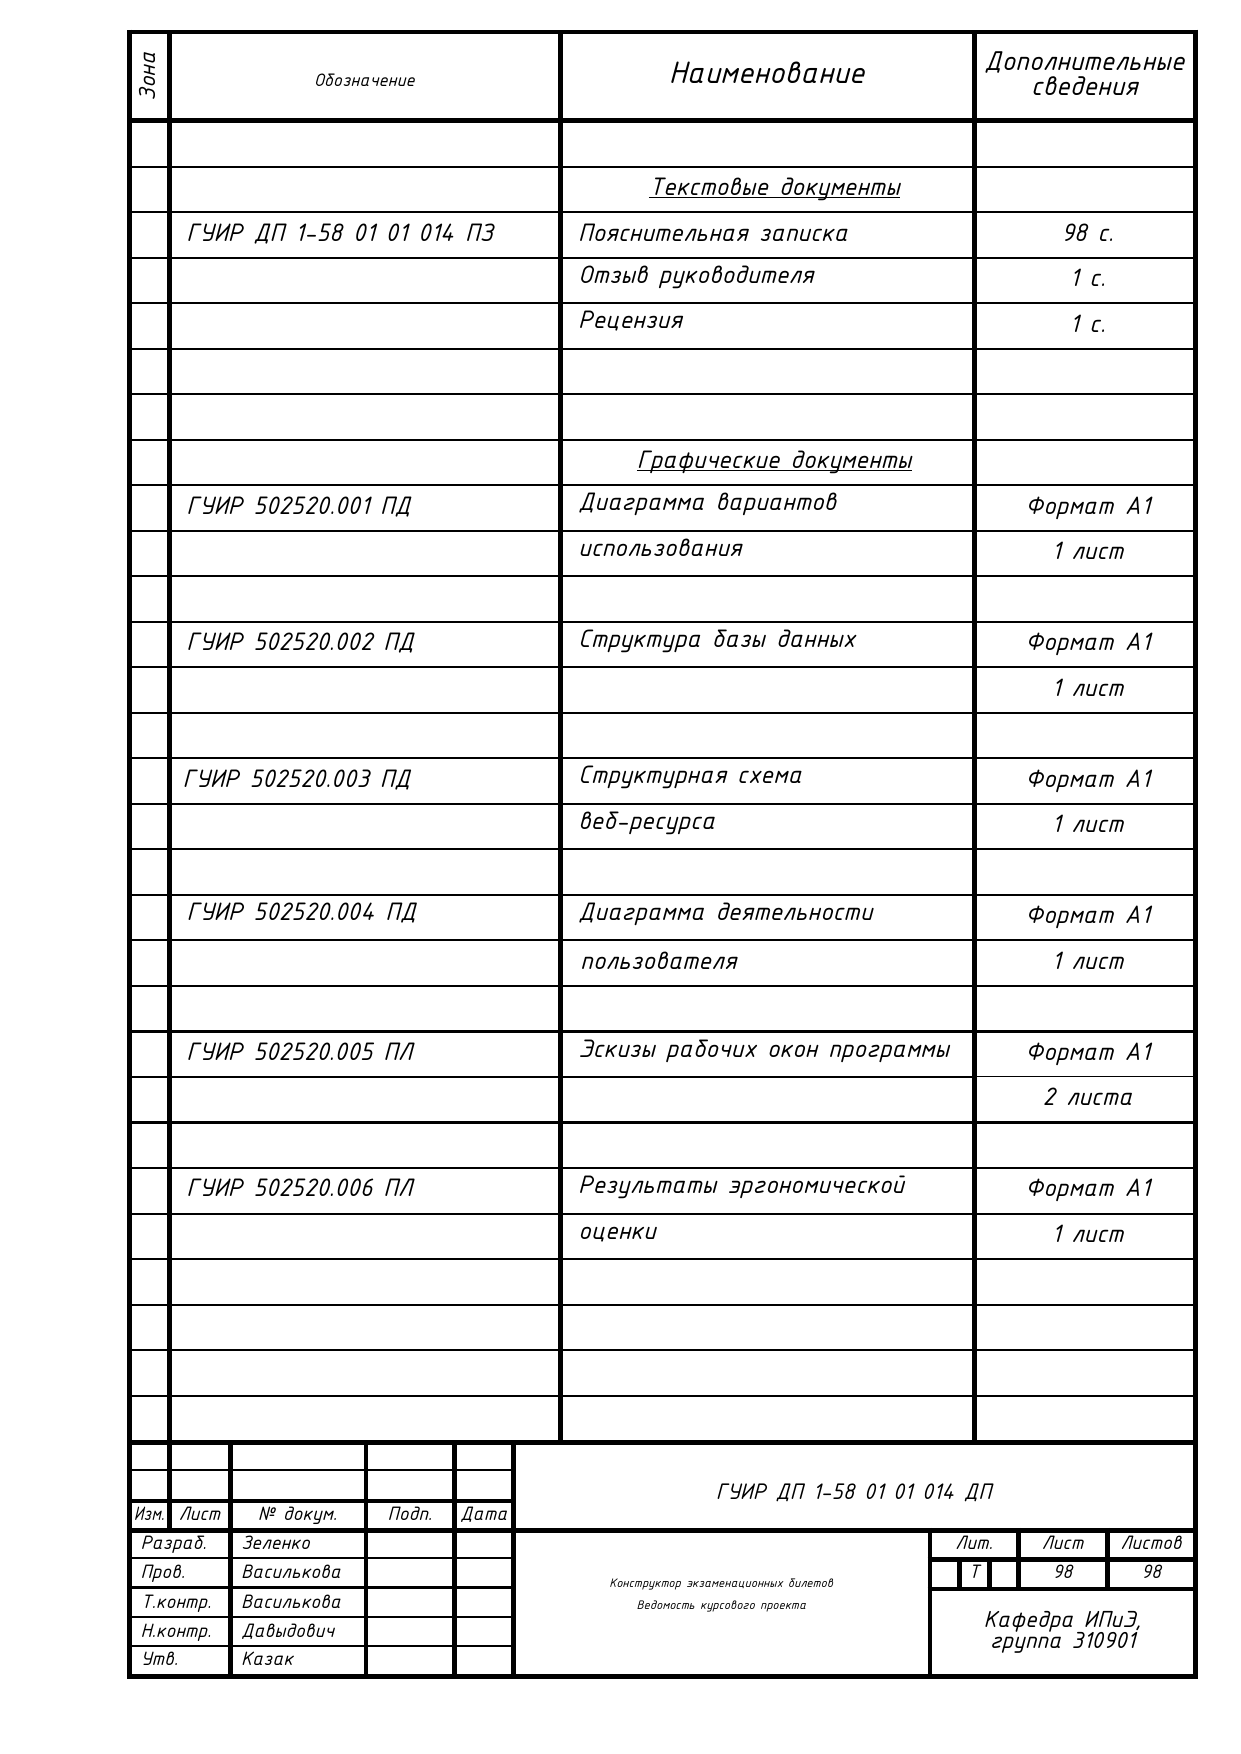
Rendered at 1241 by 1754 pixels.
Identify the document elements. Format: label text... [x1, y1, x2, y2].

table_cell [977, 350, 1193, 393]
table_cell Структура базы данных [563, 623, 972, 666]
table_cell [132, 987, 167, 1030]
table_cell пользователя [563, 941, 972, 985]
table_cell [977, 123, 1193, 166]
table_cell ГУИР 502520.003 ПД [172, 759, 558, 803]
table_cell ГУИР 502520.001 ПД [172, 486, 558, 530]
table_cell [132, 623, 167, 666]
table_cell [132, 896, 167, 939]
table_cell [992, 1562, 1016, 1586]
table_cell [132, 259, 167, 302]
table_cell [172, 259, 558, 302]
table_cell Формат А1 [977, 486, 1193, 530]
table_cell [172, 1306, 558, 1349]
table_cell [977, 1351, 1193, 1394]
table_cell [172, 123, 558, 166]
table_cell [132, 123, 167, 166]
table_cell [132, 941, 167, 985]
table_cell [172, 395, 558, 439]
table_header Зона [132, 34, 167, 118]
table_cell [563, 577, 972, 621]
table_cell [172, 1471, 228, 1499]
table_cell 98 [1021, 1562, 1105, 1586]
table_cell [132, 714, 167, 757]
table_cell Лит. [932, 1533, 1016, 1557]
table_cell Отзыв руководителя [563, 259, 972, 302]
table_cell [132, 1169, 167, 1212]
table_cell [132, 168, 167, 211]
table_cell Изм. [132, 1503, 167, 1528]
table_cell ГУИР ДП 1-58 01 01 014 ДП [516, 1445, 1193, 1528]
table_cell Зеленко [233, 1533, 364, 1557]
table_cell [368, 1647, 452, 1674]
table_cell [172, 1397, 558, 1440]
table_cell [132, 1033, 167, 1076]
table_cell [977, 395, 1193, 439]
table_cell Лист [172, 1503, 228, 1528]
table_cell [563, 1351, 972, 1394]
table_cell 98 [1110, 1562, 1193, 1586]
table_cell [132, 532, 167, 575]
table_cell 98 с. [977, 213, 1193, 257]
table_cell [132, 441, 167, 484]
table_cell [132, 1471, 167, 1499]
table_cell ГУИР ДП 1-58 01 01 014 ПЗ [172, 213, 558, 257]
table_cell [172, 1445, 228, 1469]
table_cell [563, 1124, 972, 1167]
table_cell [172, 941, 558, 985]
table_cell [563, 850, 972, 894]
table_cell [977, 441, 1193, 484]
table_cell [172, 805, 558, 848]
table_cell использования [563, 532, 972, 575]
table_cell [563, 123, 972, 166]
table_cell № докум. [233, 1503, 364, 1528]
table_cell Василькова [233, 1589, 364, 1616]
table_cell [132, 1397, 167, 1440]
table_cell Кафедра ИПиЭ, группа 310901 [932, 1591, 1193, 1674]
table_cell [172, 850, 558, 894]
table_cell [172, 668, 558, 712]
table_cell [563, 714, 972, 757]
table_cell 1 лист [977, 1215, 1193, 1258]
table_cell [368, 1471, 452, 1499]
table_cell Пров. [132, 1559, 228, 1586]
table_cell Давыдович [233, 1618, 364, 1645]
table_cell 1 лист [977, 532, 1193, 575]
table_cell [132, 486, 167, 530]
table_cell [368, 1618, 452, 1645]
table_cell [172, 1215, 558, 1258]
table_cell [132, 1351, 167, 1394]
table_cell 1 лист [977, 941, 1193, 985]
table_cell Конструктор экзаменационных билетов Ведомость курсового проекта [516, 1533, 928, 1674]
table_cell 1 лист [977, 668, 1193, 712]
table_cell [457, 1445, 511, 1469]
table_cell Пояснительная записка [563, 213, 972, 257]
table_cell веб-ресурса [563, 805, 972, 848]
table_cell [132, 350, 167, 393]
table_cell [368, 1559, 452, 1586]
table_cell Диаграмма вариантов [563, 486, 972, 530]
table_cell [132, 759, 167, 803]
table_cell Василькова [233, 1559, 364, 1586]
table_cell Рецензия [563, 304, 972, 348]
table_cell [172, 577, 558, 621]
table_cell [172, 987, 558, 1030]
table_cell [172, 441, 558, 484]
table_cell [132, 304, 167, 348]
table_cell [977, 1124, 1193, 1167]
table_cell [457, 1647, 511, 1674]
table_cell Утв. [132, 1647, 228, 1674]
table_cell [132, 1124, 167, 1167]
table_cell [977, 1306, 1193, 1349]
table_cell [172, 714, 558, 757]
table_cell [172, 1260, 558, 1303]
table_cell [977, 1397, 1193, 1440]
table_cell [172, 168, 558, 211]
table_cell Подп. [368, 1503, 452, 1528]
table_cell [132, 1306, 167, 1349]
table_cell Лист [1021, 1533, 1105, 1557]
table_cell [977, 168, 1193, 211]
table_cell [368, 1533, 452, 1557]
table_cell [563, 1260, 972, 1303]
table_cell [563, 1397, 972, 1440]
table_cell 2 листа [977, 1077, 1193, 1121]
table_cell Н.контр. [132, 1618, 228, 1645]
table_cell [457, 1618, 511, 1645]
table_cell [563, 668, 972, 712]
table_cell [457, 1589, 511, 1616]
table_cell Казак [233, 1647, 364, 1674]
table_cell оценки [563, 1215, 972, 1258]
table_cell [457, 1533, 511, 1557]
table_cell Формат А1 [977, 759, 1193, 803]
table_cell Формат А1 [977, 896, 1193, 939]
table_cell Текстовые документы [563, 168, 972, 211]
table_cell [132, 213, 167, 257]
table_cell Формат А1 [977, 1169, 1193, 1212]
table_cell [132, 850, 167, 894]
table_cell [233, 1471, 364, 1499]
table_cell [932, 1562, 957, 1586]
table_cell ГУИР 502520.002 ПД [172, 623, 558, 666]
table_cell [563, 987, 972, 1030]
table_cell [132, 1215, 167, 1258]
table_cell [563, 1078, 972, 1121]
table_cell Графические документы [563, 441, 972, 484]
table_cell [457, 1471, 511, 1499]
table_cell ГУИР 502520.005 ПЛ [172, 1033, 558, 1076]
table_cell [977, 714, 1193, 757]
table_cell [132, 577, 167, 621]
table_cell [132, 1445, 167, 1469]
table_cell Т [962, 1562, 987, 1586]
table_cell [977, 987, 1193, 1030]
table_cell Формат А1 [977, 623, 1193, 666]
table_cell [457, 1559, 511, 1586]
table_cell [977, 577, 1193, 621]
table_cell [132, 395, 167, 439]
table_cell Структурная схема [563, 759, 972, 803]
table_header Наименование [563, 34, 972, 118]
table_header Обозначение [172, 34, 558, 118]
table_cell 1 лист [977, 805, 1193, 848]
table_cell Разраб. [132, 1533, 228, 1557]
table_header Дополнительные сведения [977, 34, 1193, 118]
table_cell [172, 350, 558, 393]
table_cell Диаграмма деятельности [563, 896, 972, 939]
table_cell [172, 304, 558, 348]
table_cell [563, 350, 972, 393]
table_cell Т.контр. [132, 1589, 228, 1616]
table_cell [172, 1124, 558, 1167]
table_cell ГУИР 502520.004 ПД [172, 896, 558, 939]
table_cell ГУИР 502520.006 ПЛ [172, 1169, 558, 1212]
table_cell 1 с. [977, 259, 1193, 302]
table_cell 1 с. [977, 304, 1193, 348]
table_cell [368, 1445, 452, 1469]
table_cell [977, 1260, 1193, 1303]
table_cell [132, 1078, 167, 1121]
table_cell [172, 532, 558, 575]
table_cell Дата [457, 1503, 511, 1528]
table_cell Формат А1 [977, 1033, 1193, 1076]
table_cell [132, 1260, 167, 1303]
table_cell Эскизы рабочих окон программы [563, 1033, 972, 1076]
table_cell Результаты эргономической [563, 1169, 972, 1212]
table_cell [563, 395, 972, 439]
table_cell [172, 1078, 558, 1121]
table_cell [368, 1589, 452, 1616]
table_cell [132, 668, 167, 712]
table_cell [563, 1306, 972, 1349]
table_cell [977, 850, 1193, 894]
table_cell [132, 805, 167, 848]
table_cell [172, 1351, 558, 1394]
table_cell Листов [1110, 1533, 1193, 1557]
table_cell [233, 1445, 364, 1469]
